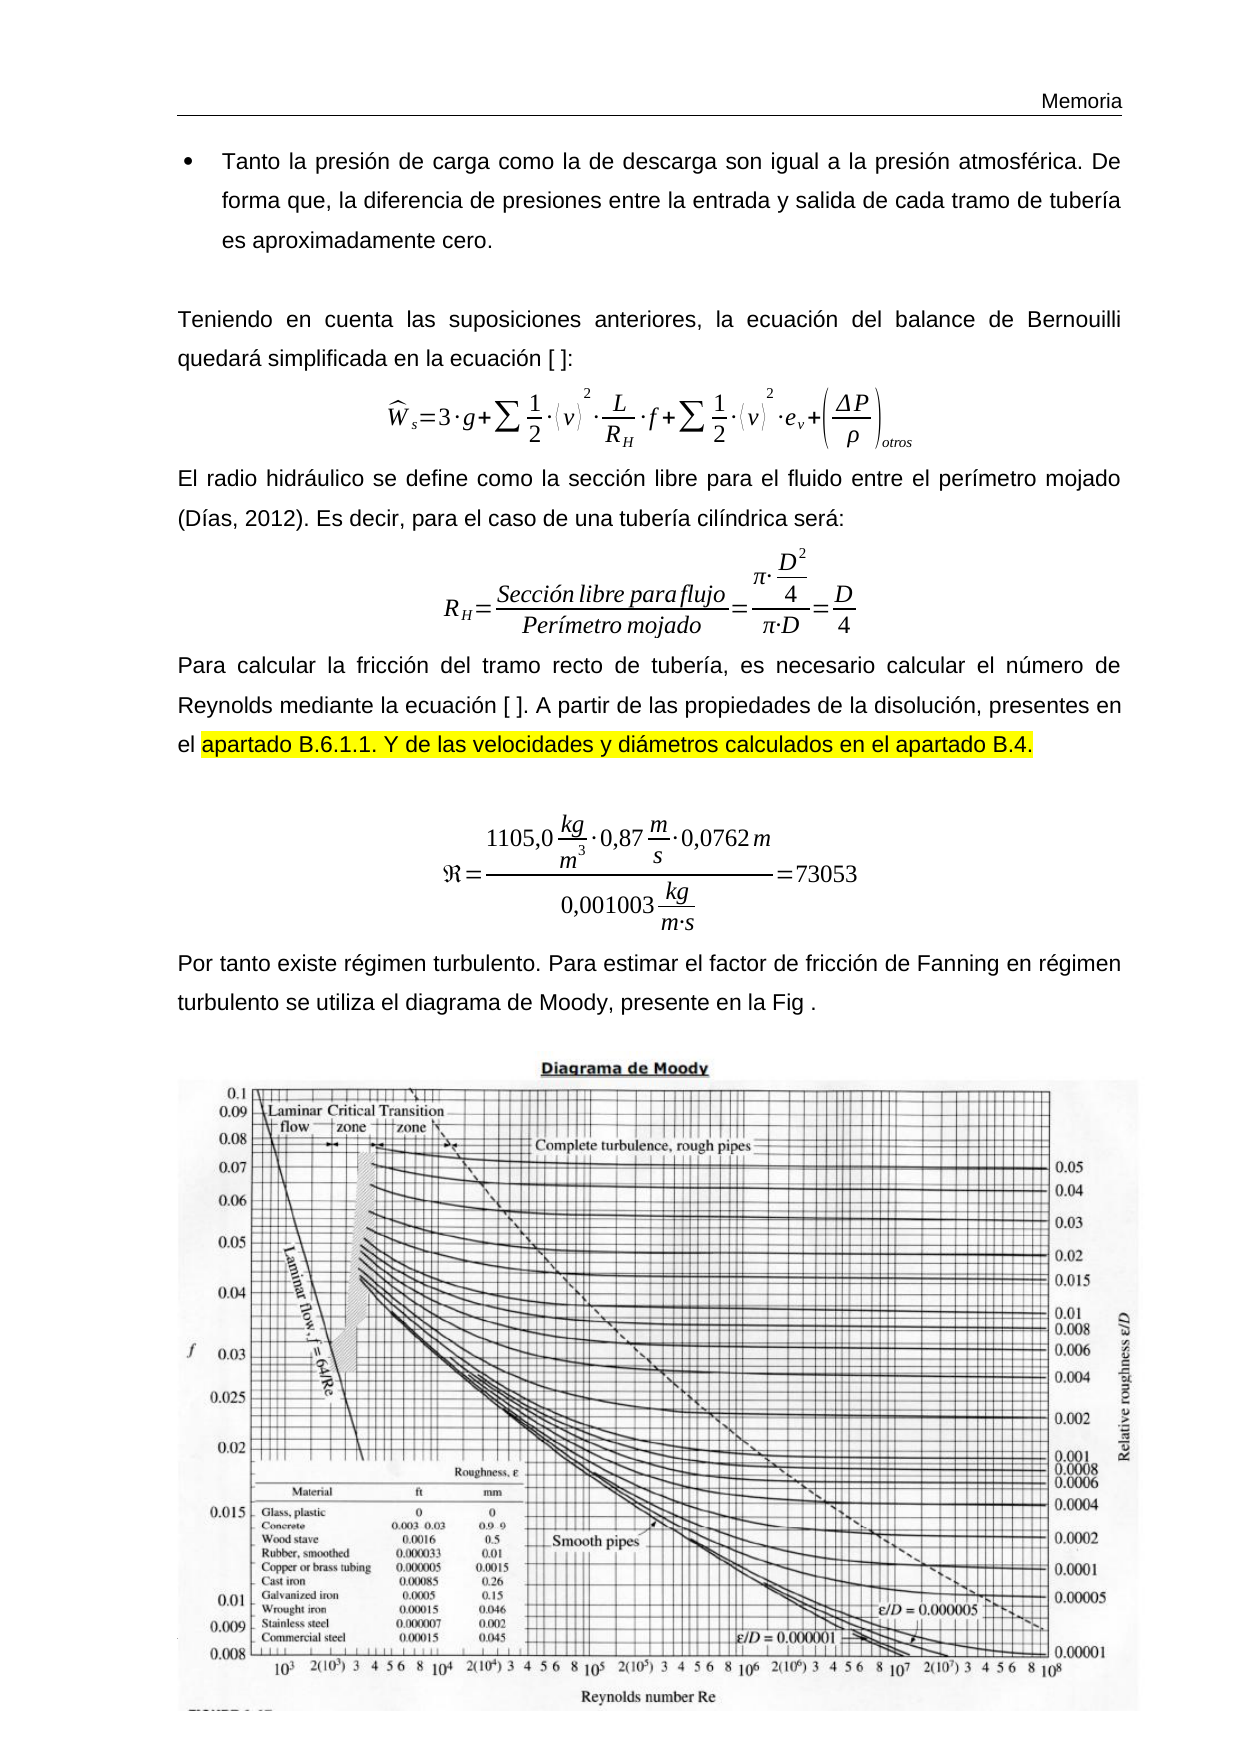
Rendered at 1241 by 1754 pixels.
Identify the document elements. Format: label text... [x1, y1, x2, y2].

text Para calcular la fricción del tramo recto de tubería, es necesario calcular el número de Reynolds mediante la ecuación [ ]. A partir de las propiedades de la disolución, presentes en el apartado B.6.1.1. Y de las velocidades y diámetros calculados en el apartado B.4. [177, 652, 1122, 758]
list Tanto la presión de carga como la de descarga son igual a la presión atmosférica. De forma que, la diferencia de presiones entre la entrada y salida de cada tramo de tubería es aproximadamente cero. [184, 148, 1122, 253]
text El radio hidráulico se define como la sección libre para el fluido entre el perímetro mojado (Días, 2012). Es decir, para el caso de una tubería cilíndrica será: [177, 465, 1122, 531]
text Teniendo en cuenta las suposiciones anteriores, la ecuación del balance de Bernouilli quedará simplificada en la ecuación [ ]: [177, 306, 1122, 371]
picture [177, 1051, 1153, 1711]
text Por tanto existe régimen turbulento. Para estimar el factor de fricción de Fanning en régimen turbulento se utiliza el diagrama de Moody, presente en la Fig . [177, 950, 1122, 1016]
